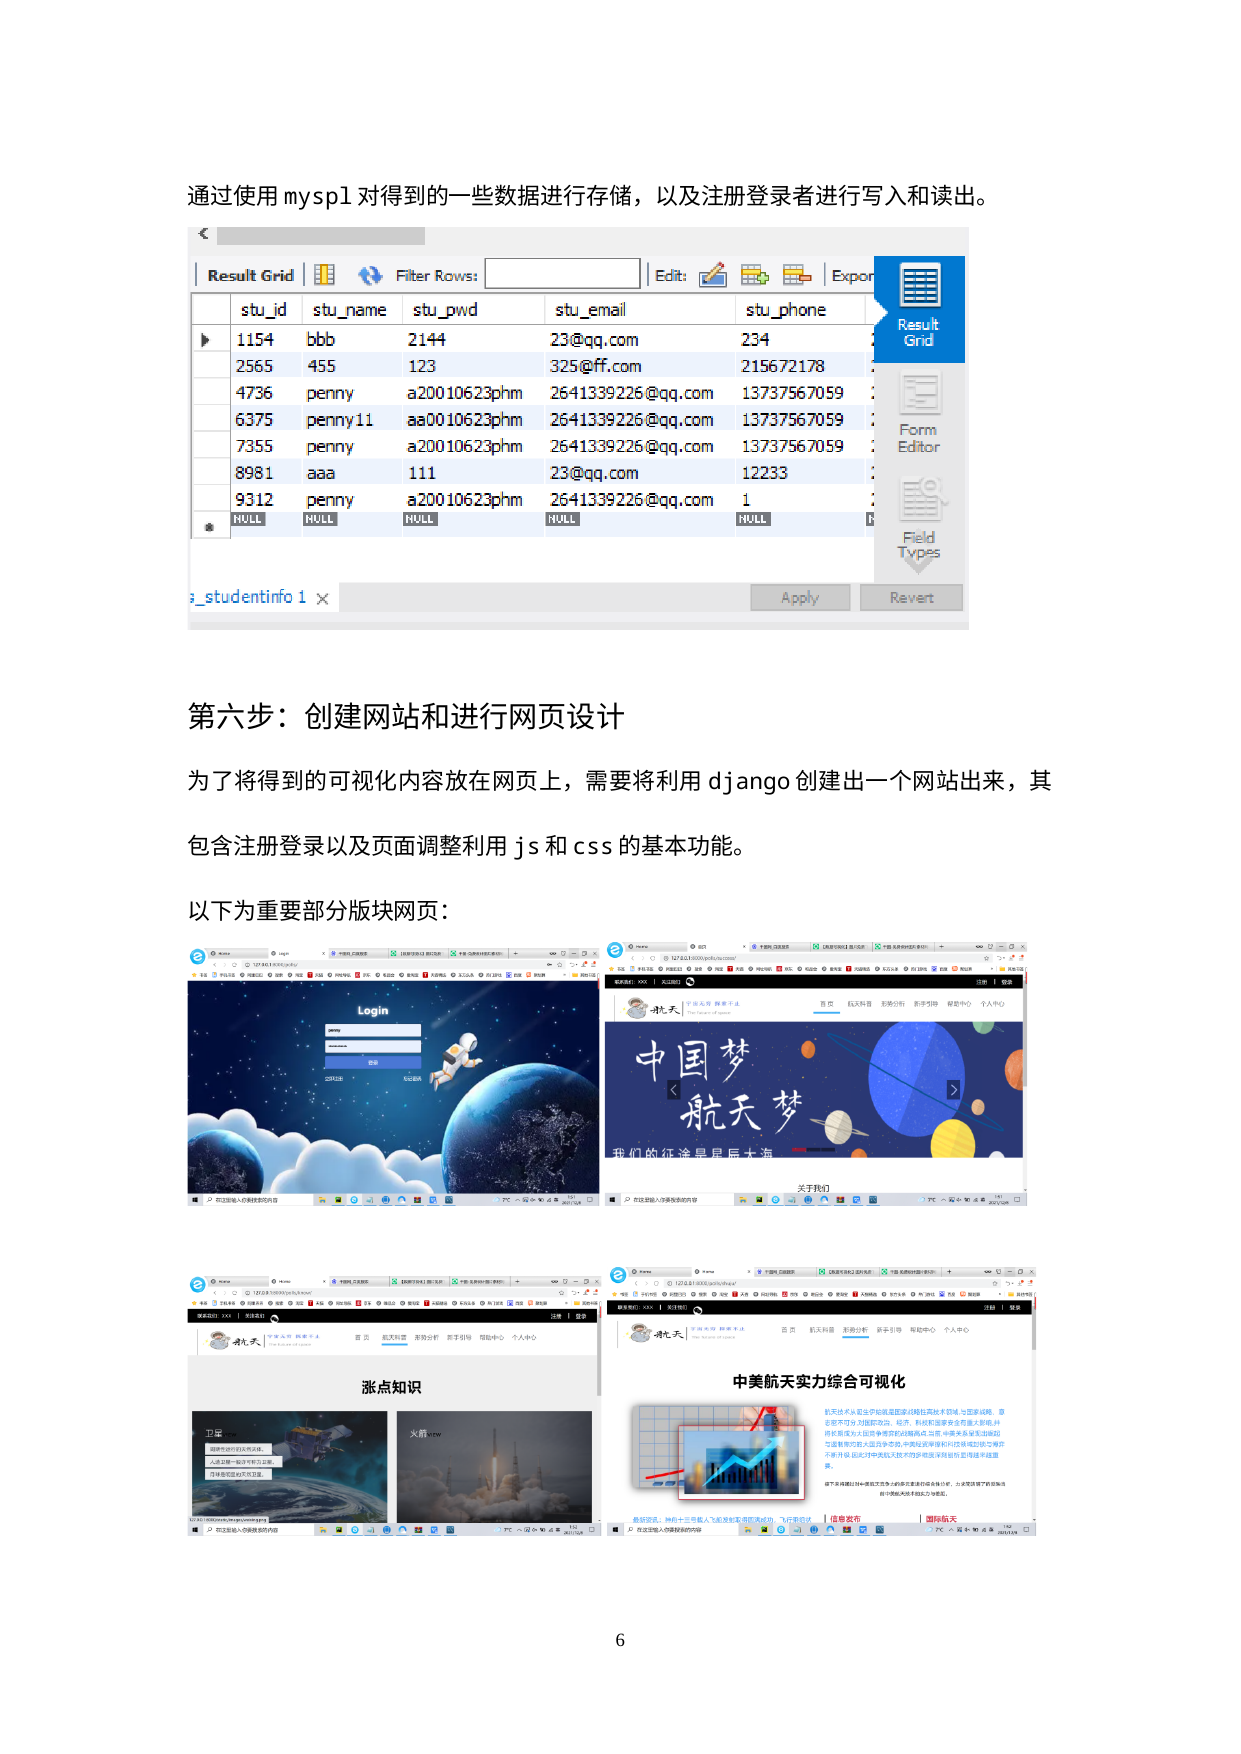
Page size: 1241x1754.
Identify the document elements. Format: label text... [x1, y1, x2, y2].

picture [604, 942, 1028, 1206]
text 第六步：创建网站和进行网页设计 [187, 682, 1053, 747]
picture [187, 1276, 602, 1536]
picture [187, 948, 600, 1206]
list 为了将得到的可视化内容放在网页上，需要将利用django创建出一个网站出来，其包含注册登录以及页面调整利用js和css的基本功能。 [187, 747, 1053, 877]
picture [187, 227, 969, 630]
list 以下为重要部分版块网页： [187, 877, 1053, 942]
picture [607, 1267, 1037, 1536]
list 通过使用myspl对得到的一些数据进行存储，以及注册登录者进行写入和读出。 [187, 162, 1053, 227]
